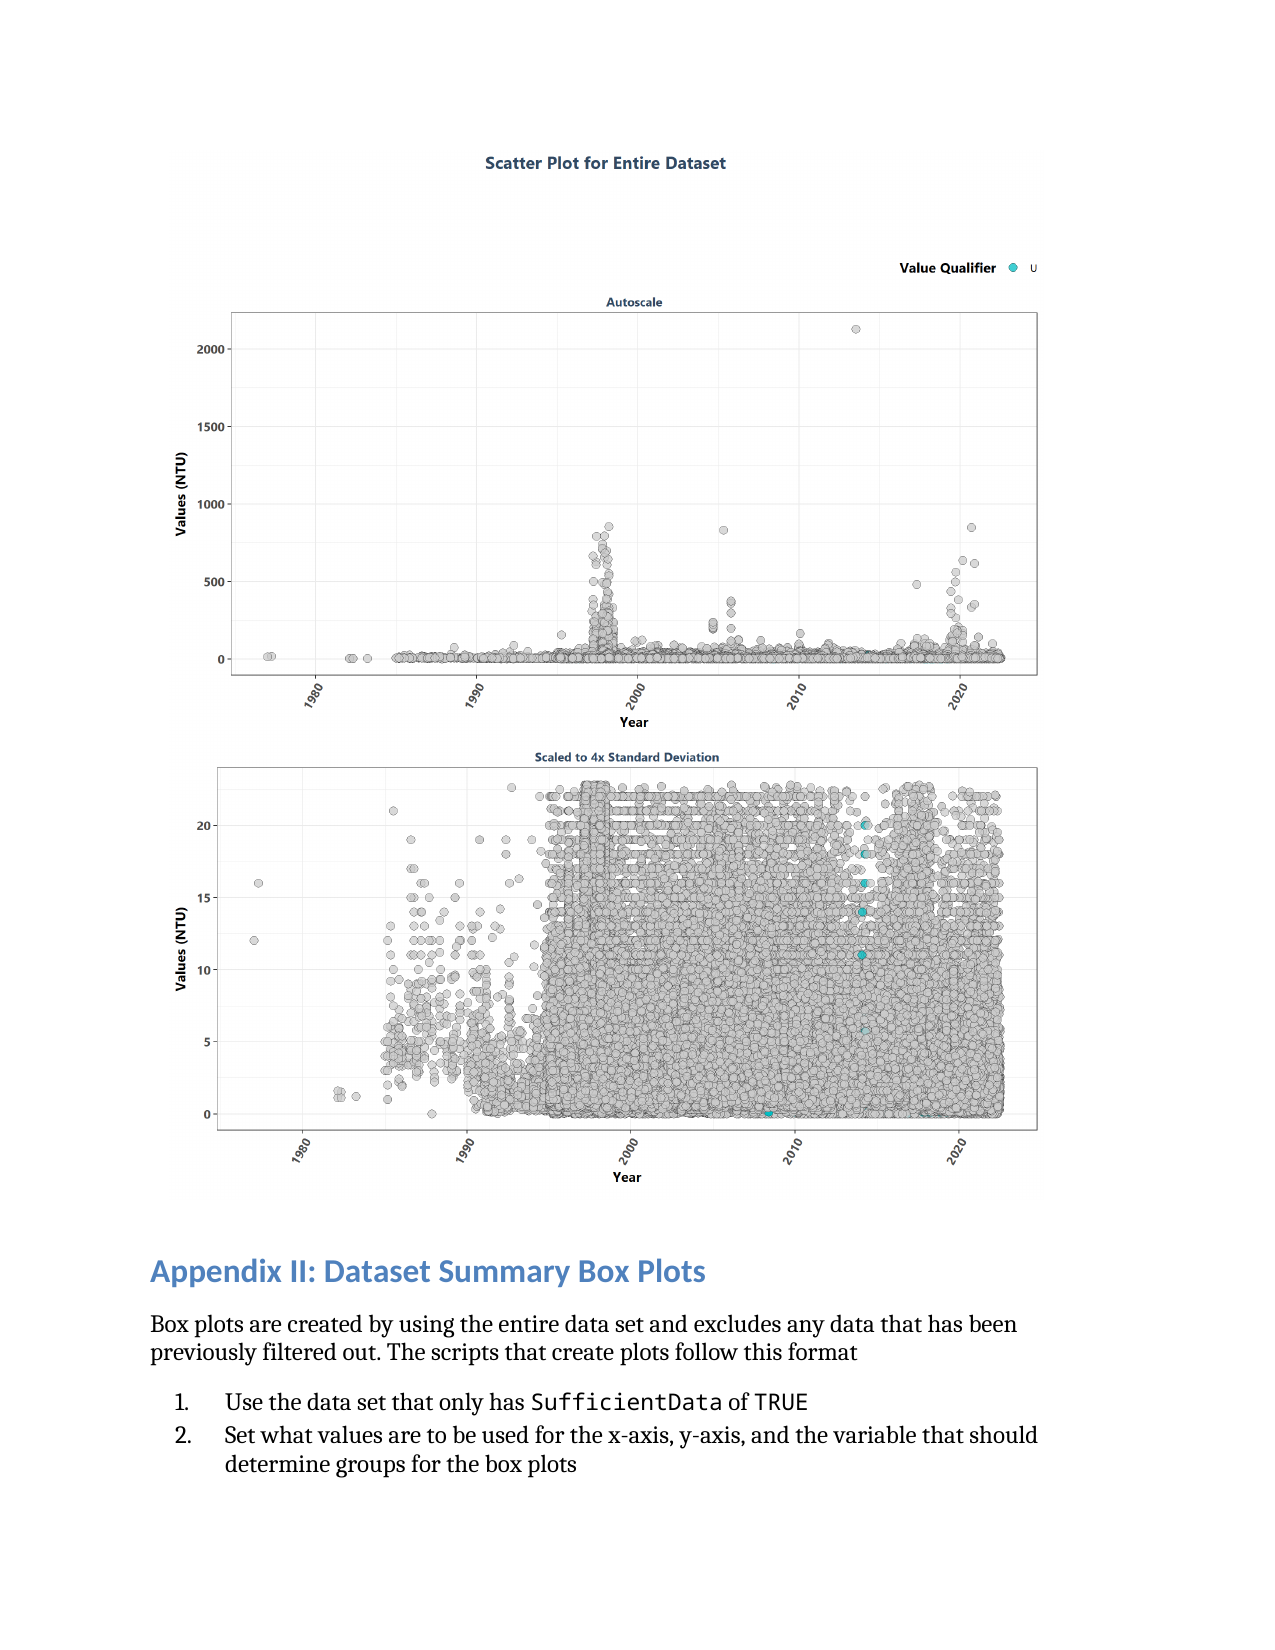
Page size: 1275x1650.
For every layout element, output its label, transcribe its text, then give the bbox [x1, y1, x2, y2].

picture [168, 150, 1044, 1200]
list Set what values are to be used for the x-axis, y-axis, and the variable that should determine groups for the box plots [175, 1421, 1125, 1478]
list Use the data set that only has SufficientData of TRUE [175, 1386, 1125, 1417]
subtitle Appendix II: Dataset Summary Box Plots [150, 1250, 1125, 1291]
text Box plots are created by using the entire data set and excludes any data that has been previously filtered out. The scripts that create plots follow this format [150, 1309, 1125, 1367]
